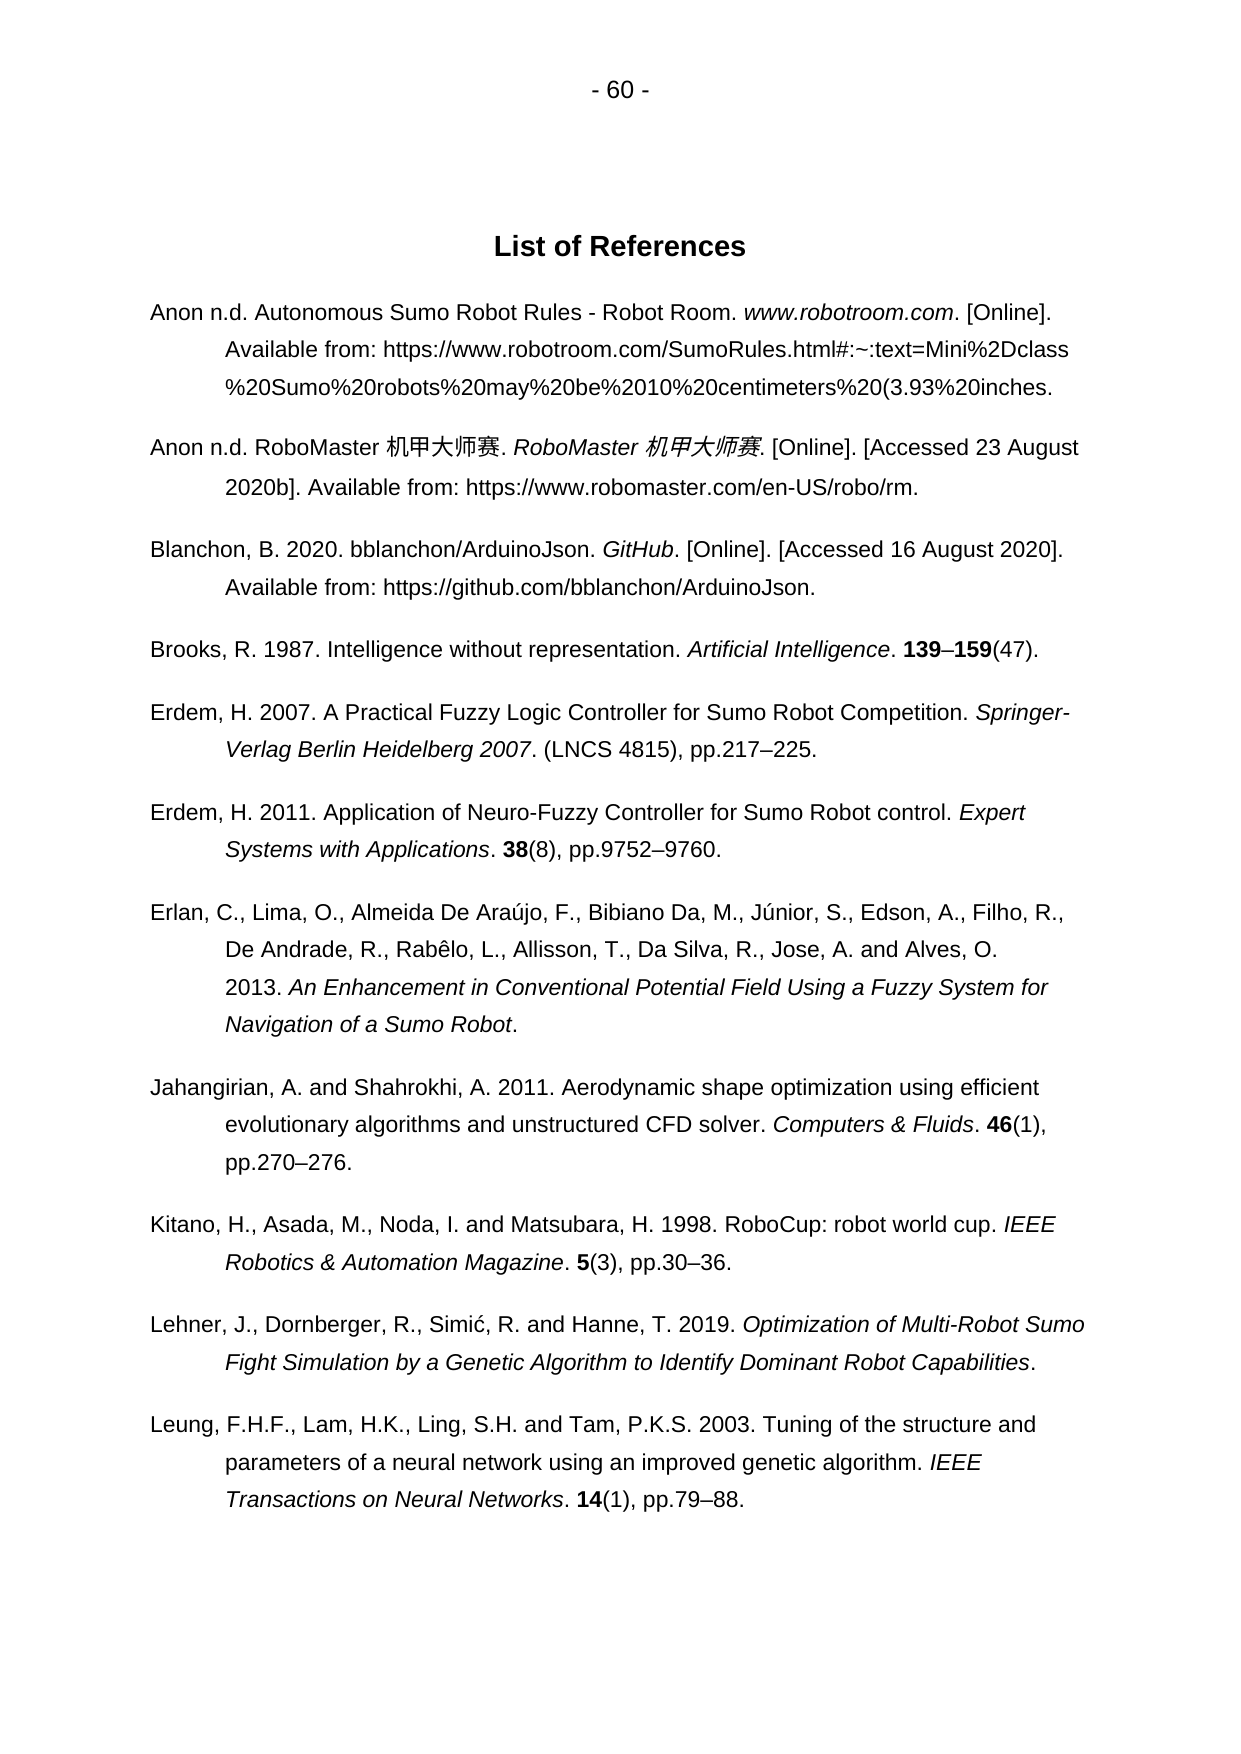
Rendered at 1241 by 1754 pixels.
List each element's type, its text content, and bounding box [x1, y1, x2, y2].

text Jahangirian, A. and Shahrokhi, A. 2011. Aerodynamic shape optimization using efficient evolutionary algorithms and unstructured CFD solver. Computers & Fluids. 46(1), pp.270–276. [150, 1062, 1090, 1175]
text Blanchon, B. 2020. bblanchon/ArduinoJson. GitHub. [Online]. [Accessed 16 August 2020]. Available from: https://github.com/bblanchon/ArduinoJson. [150, 525, 1090, 600]
text Erdem, H. 2007. A Practical Fuzzy Logic Controller for Sumo Robot Competition. Springer-Verlag Berlin Heidelberg 2007. (LNCS 4815), pp.217–225. [150, 687, 1090, 762]
text Leung, F.H.F., Lam, H.K., Ling, S.H. and Tam, P.K.S. 2003. Tuning of the structure and parameters of a neural network using an improved genetic algorithm. IEEE Transactions on Neural Networks. 14(1), pp.79–88. [150, 1400, 1090, 1512]
text Brooks, R. 1987. Intelligence without representation. Artificial Intelligence. 139–159(47). [150, 625, 1090, 662]
text Erlan, C., Lima, O., Almeida De Araújo, F., Bibiano Da, M., Júnior, S., Edson, A., Filho, R., De Andrade, R., Rabêlo, L., Allisson, T., Da Silva, R., Jose, A. and Alves, O. 2013. An Enhancement in Conventional Potential Field Using a Fuzzy System for Navigation of a Sumo Robot. [150, 887, 1090, 1037]
text Kitano, H., Asada, M., Noda, I. and Matsubara, H. 1998. RoboCup: robot world cup. IEEE Robotics & Automation Magazine. 5(3), pp.30–36. [150, 1200, 1090, 1275]
text Anon n.d. Autonomous Sumo Robot Rules - Robot Room. www.robotroom.com. [Online]. Available from: https://www.robotroom.com/SumoRules.html#:~:text=Mini%2Dclass%20Sumo%20robots%20may%20be%2010%20centimeters%20(3.93%20inches. [150, 287, 1090, 400]
subtitle List of References [150, 225, 1090, 262]
text Lehner, J., Dornberger, R., Simić, R. and Hanne, T. 2019. Optimization of Multi-Robot Sumo Fight Simulation by a Genetic Algorithm to Identify Dominant Robot Capabilities. [150, 1300, 1090, 1375]
text Anon n.d. RoboMaster 机甲大师赛. RoboMaster 机甲大师赛. [Online]. [Accessed 23 August 2020b]. Available from: https://www.robomaster.com/en-US/robo/rm. [150, 425, 1090, 500]
text Erdem, H. 2011. Application of Neuro-Fuzzy Controller for Sumo Robot control. Expert Systems with Applications. 38(8), pp.9752–9760. [150, 787, 1090, 862]
